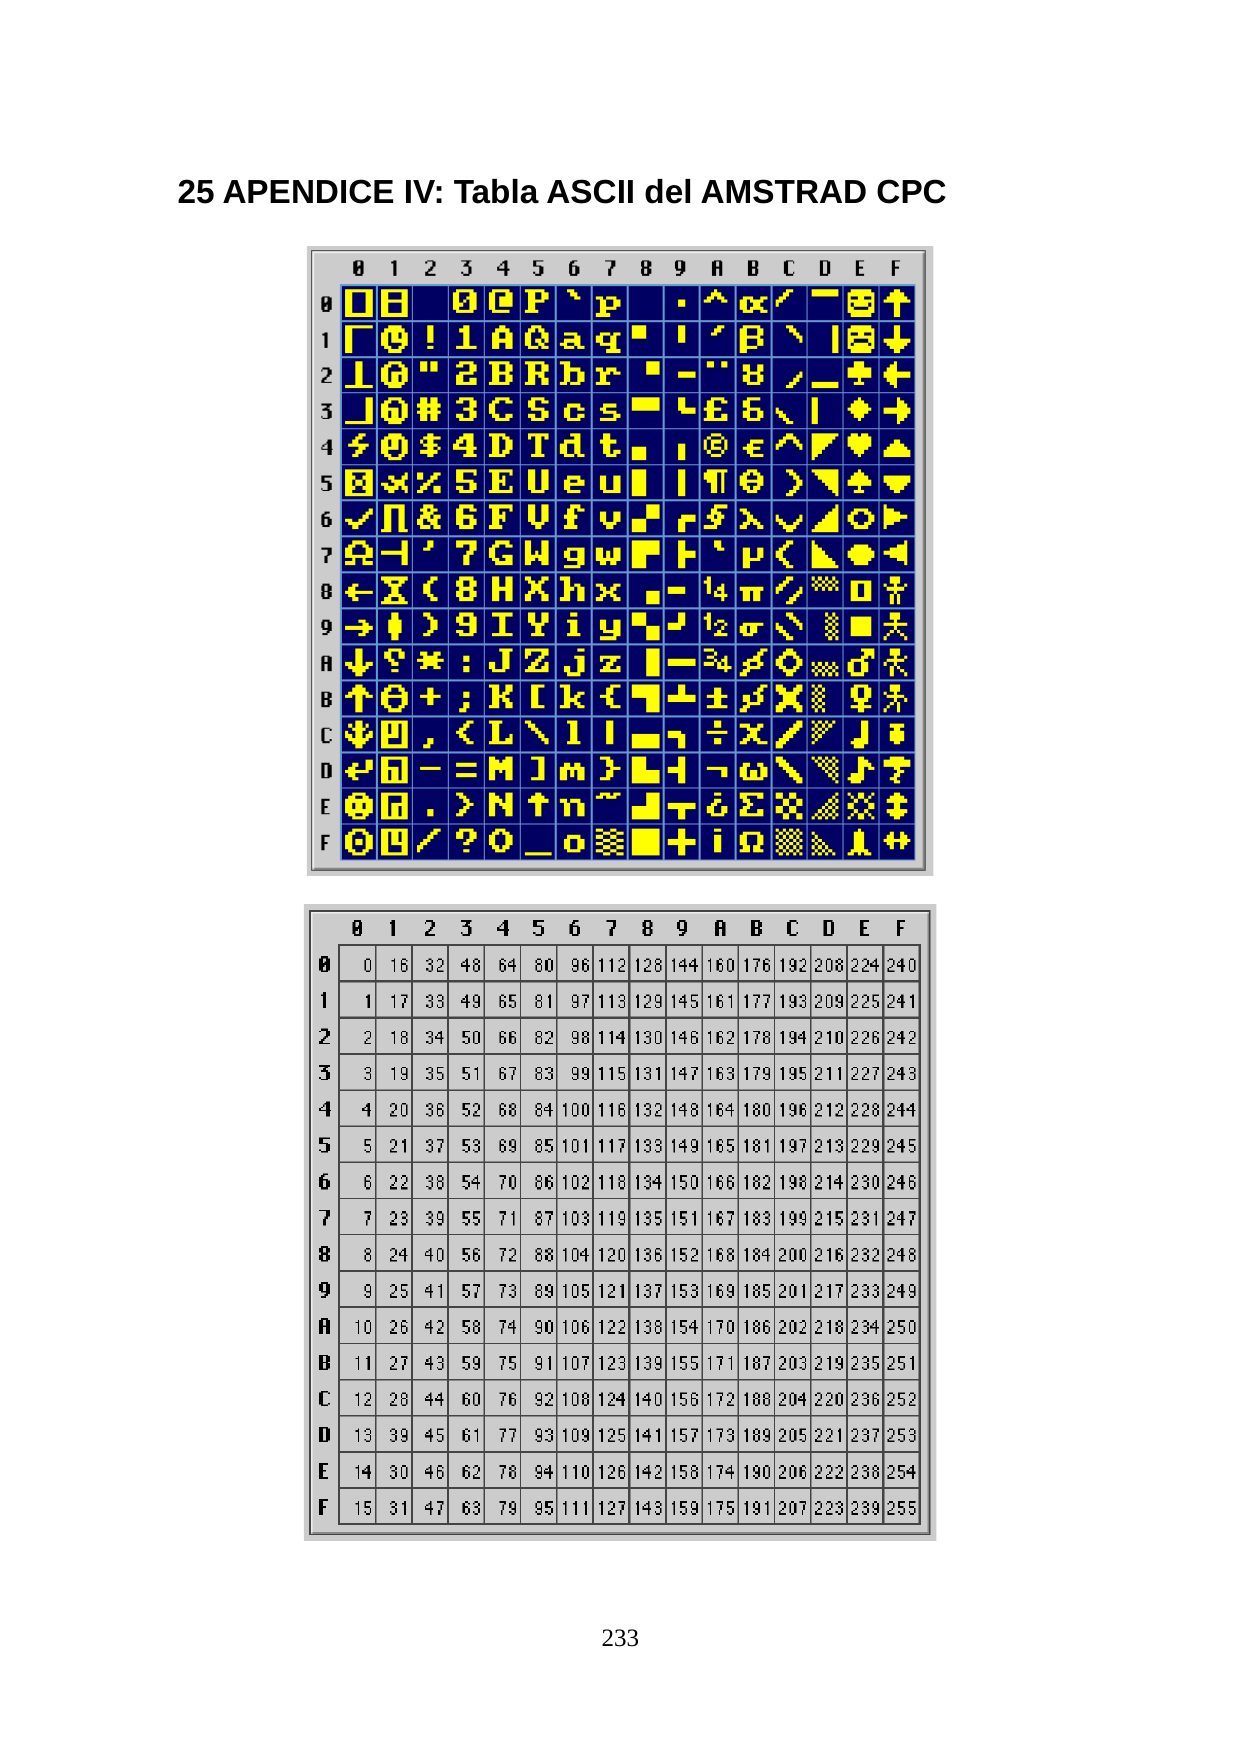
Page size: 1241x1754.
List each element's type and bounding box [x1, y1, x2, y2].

picture [303, 904, 937, 1541]
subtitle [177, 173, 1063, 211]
picture [306, 246, 934, 876]
